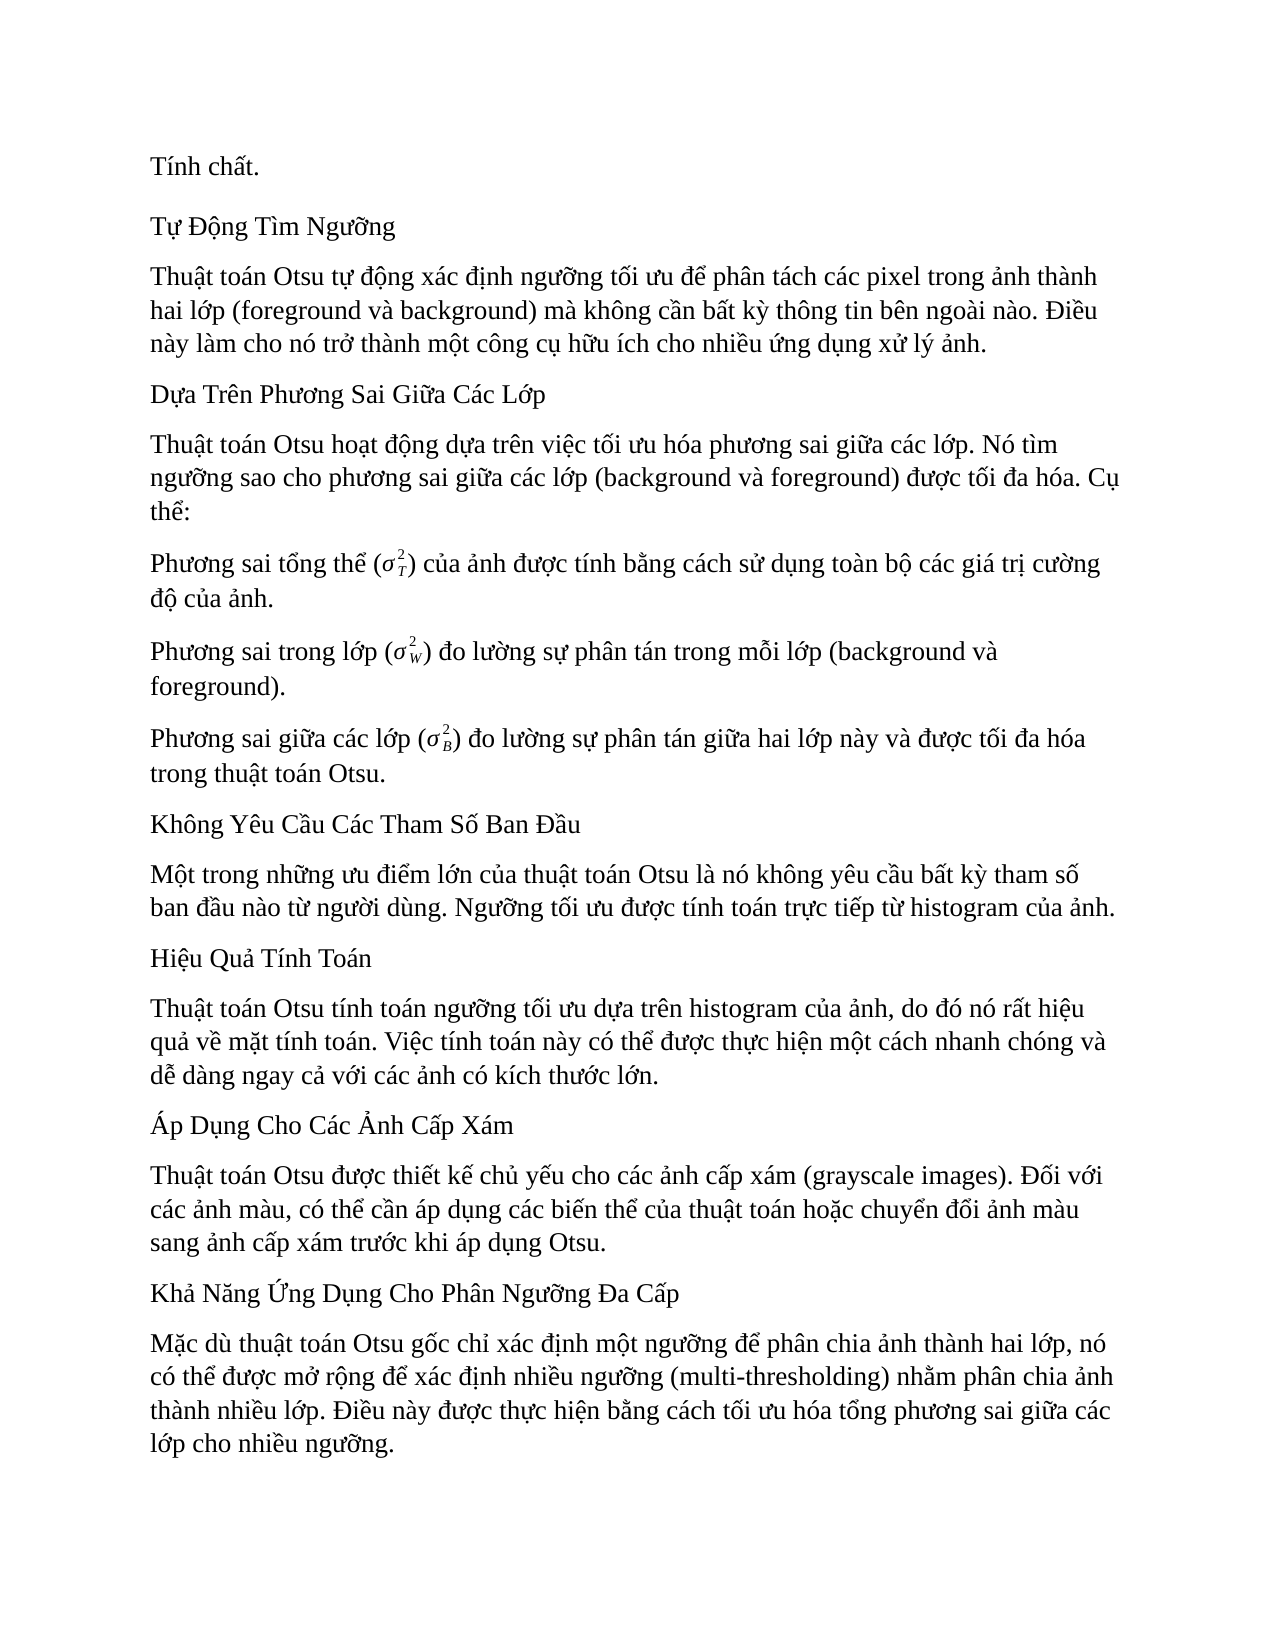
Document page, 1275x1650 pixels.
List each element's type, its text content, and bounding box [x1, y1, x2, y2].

text Tự Động Tìm Ngưỡng [150, 210, 1125, 241]
text Tính chất. [150, 150, 1125, 181]
text Phương sai giữa các lớp (​) đo lường sự phân tán giữa hai lớp này và được tối đa hóa trong thuật toán Otsu. [150, 720, 1125, 789]
text Mặc dù thuật toán Otsu gốc chỉ xác định một ngưỡng để phân chia ảnh thành hai lớp, nó có thể được mở rộng để xác định nhiều ngưỡng (multi-thresholding) nhằm phân chia ảnh thành nhiều lớp. Điều này được thực hiện bằng cách tối ưu hóa tổng phương sai giữa các lớp cho nhiều ngưỡng. [150, 1327, 1125, 1459]
text Dựa Trên Phương Sai Giữa Các Lớp [150, 378, 1125, 409]
text Phương sai trong lớp (​) đo lường sự phân tán trong mỗi lớp (background và foreground). [150, 633, 1125, 701]
text Thuật toán Otsu tự động xác định ngưỡng tối ưu để phân tách các pixel trong ảnh thành hai lớp (foreground và background) mà không cần bất kỳ thông tin bên ngoài nào. Điều này làm cho nó trở thành một công cụ hữu ích cho nhiều ứng dụng xử lý ảnh. [150, 261, 1125, 359]
text Không Yêu Cầu Các Tham Số Ban Đầu [150, 808, 1125, 839]
text Thuật toán Otsu tính toán ngưỡng tối ưu dựa trên histogram của ảnh, do đó nó rất hiệu quả về mặt tính toán. Việc tính toán này có thể được thực hiện một cách nhanh chóng và dễ dàng ngay cả với các ảnh có kích thước lớn. [150, 992, 1125, 1090]
text Thuật toán Otsu hoạt động dựa trên việc tối ưu hóa phương sai giữa các lớp. Nó tìm ngưỡng sao cho phương sai giữa các lớp (background và foreground) được tối đa hóa. Cụ thể: [150, 428, 1125, 526]
text Thuật toán Otsu được thiết kế chủ yếu cho các ảnh cấp xám (grayscale images). Đối với các ảnh màu, có thể cần áp dụng các biến thể của thuật toán hoặc chuyển đổi ảnh màu sang ảnh cấp xám trước khi áp dụng Otsu. [150, 1159, 1125, 1258]
text Khả Năng Ứng Dụng Cho Phân Ngưỡng Đa Cấp [150, 1277, 1125, 1308]
text Áp Dụng Cho Các Ảnh Cấp Xám [150, 1109, 1125, 1140]
text Hiệu Quả Tính Toán [150, 942, 1125, 973]
text Phương sai tổng thể (​) của ảnh được tính bằng cách sử dụng toàn bộ các giá trị cường độ của ảnh. [150, 545, 1125, 614]
text Một trong những ưu điểm lớn của thuật toán Otsu là nó không yêu cầu bất kỳ tham số ban đầu nào từ người dùng. Ngưỡng tối ưu được tính toán trực tiếp từ histogram của ảnh. [150, 858, 1125, 923]
